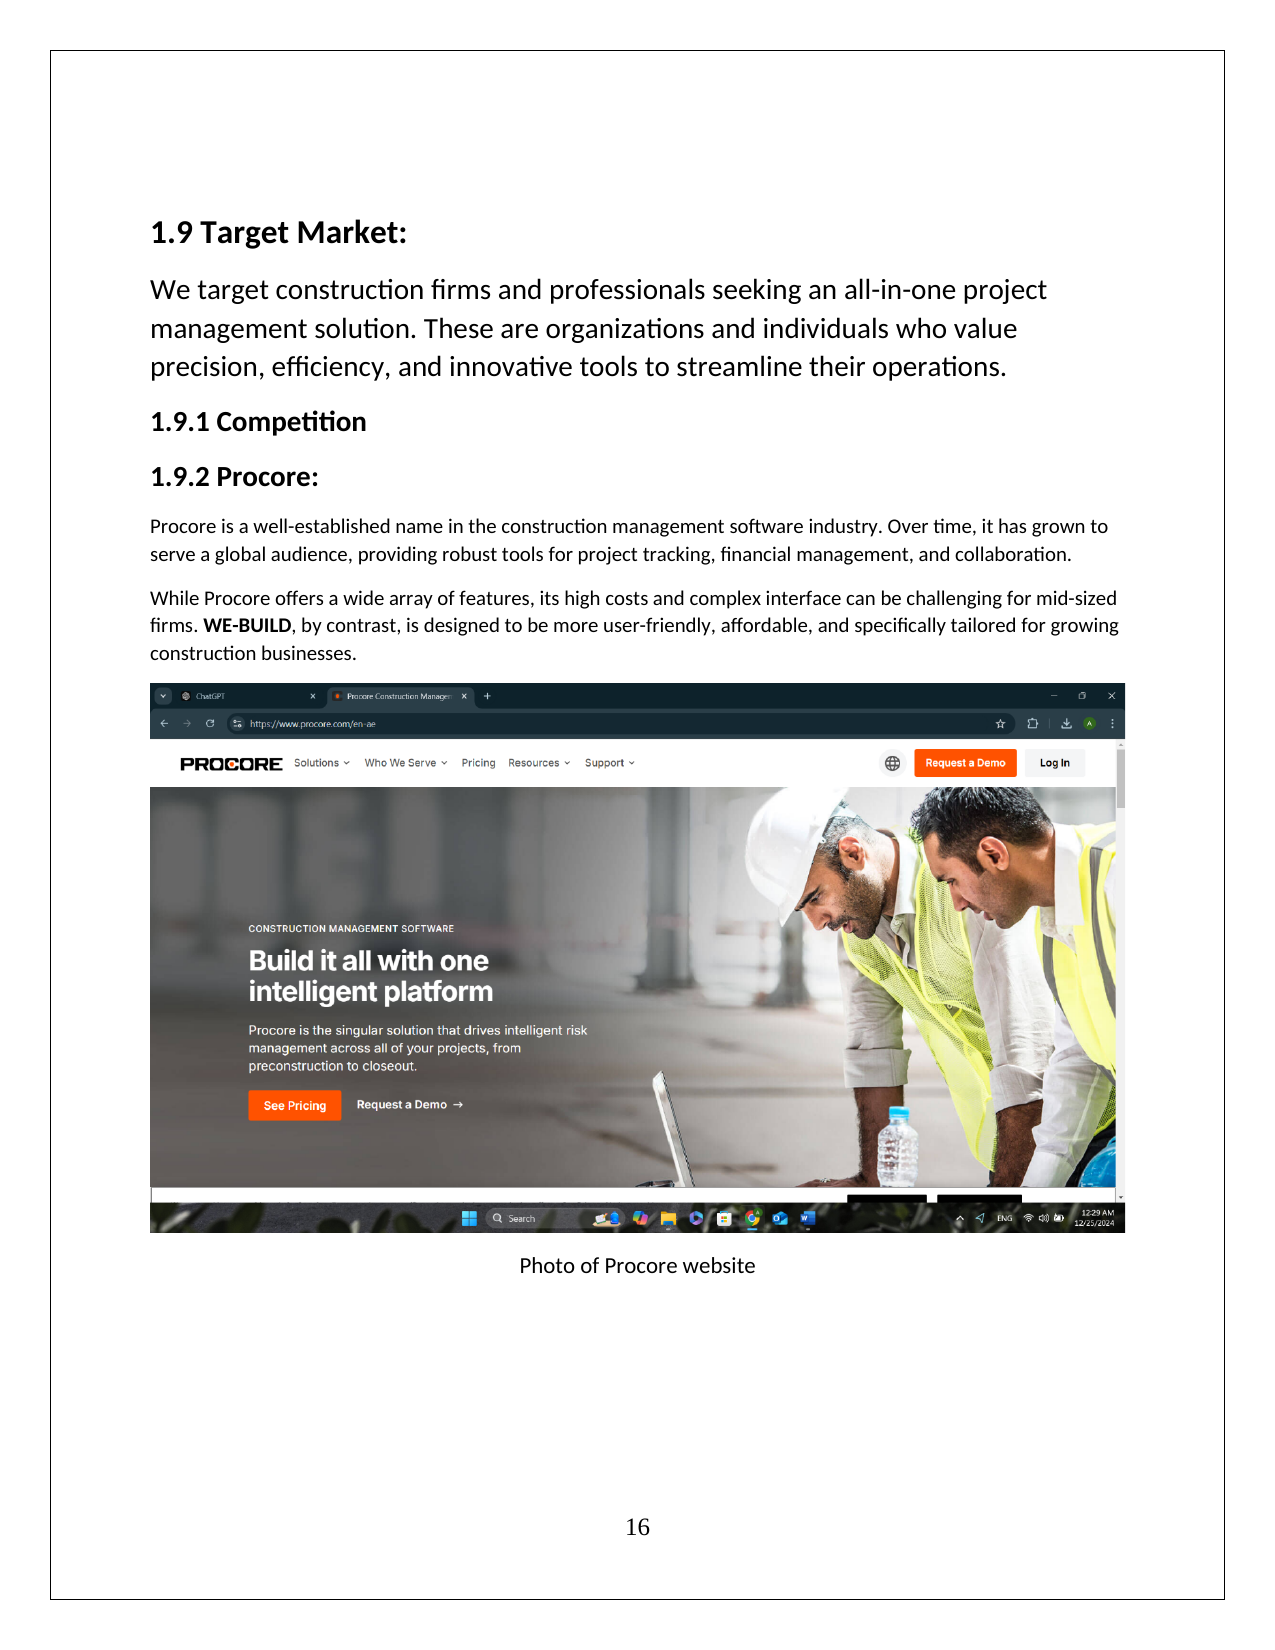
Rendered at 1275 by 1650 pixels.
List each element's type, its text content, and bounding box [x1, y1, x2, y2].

text 1.9.2 Procore: [150, 458, 1125, 494]
text Procore is a well-established name in the construction management software industry. Over time, it has grown to serve a global audience, providing robust tools for project tracking, financial management, and collaboration. [150, 513, 1125, 566]
text 1.9.1 Competition [150, 403, 1125, 439]
text We target construction firms and professionals seeking an all-in-one project management solution. These are organizations and individuals who value precision, efficiency, and innovative tools to streamline their operations. [150, 271, 1125, 384]
text 1.9 Target Market: [150, 211, 1125, 251]
text Photo of Procore website [150, 1251, 1125, 1279]
text While Procore offers a wide array of features, its high costs and complex interface can be challenging for mid-sized firms. WE-BUILD, by contrast, is designed to be more user-friendly, affordable, and specifically tailored for growing construction businesses. [150, 585, 1125, 665]
picture [150, 683, 1125, 1233]
